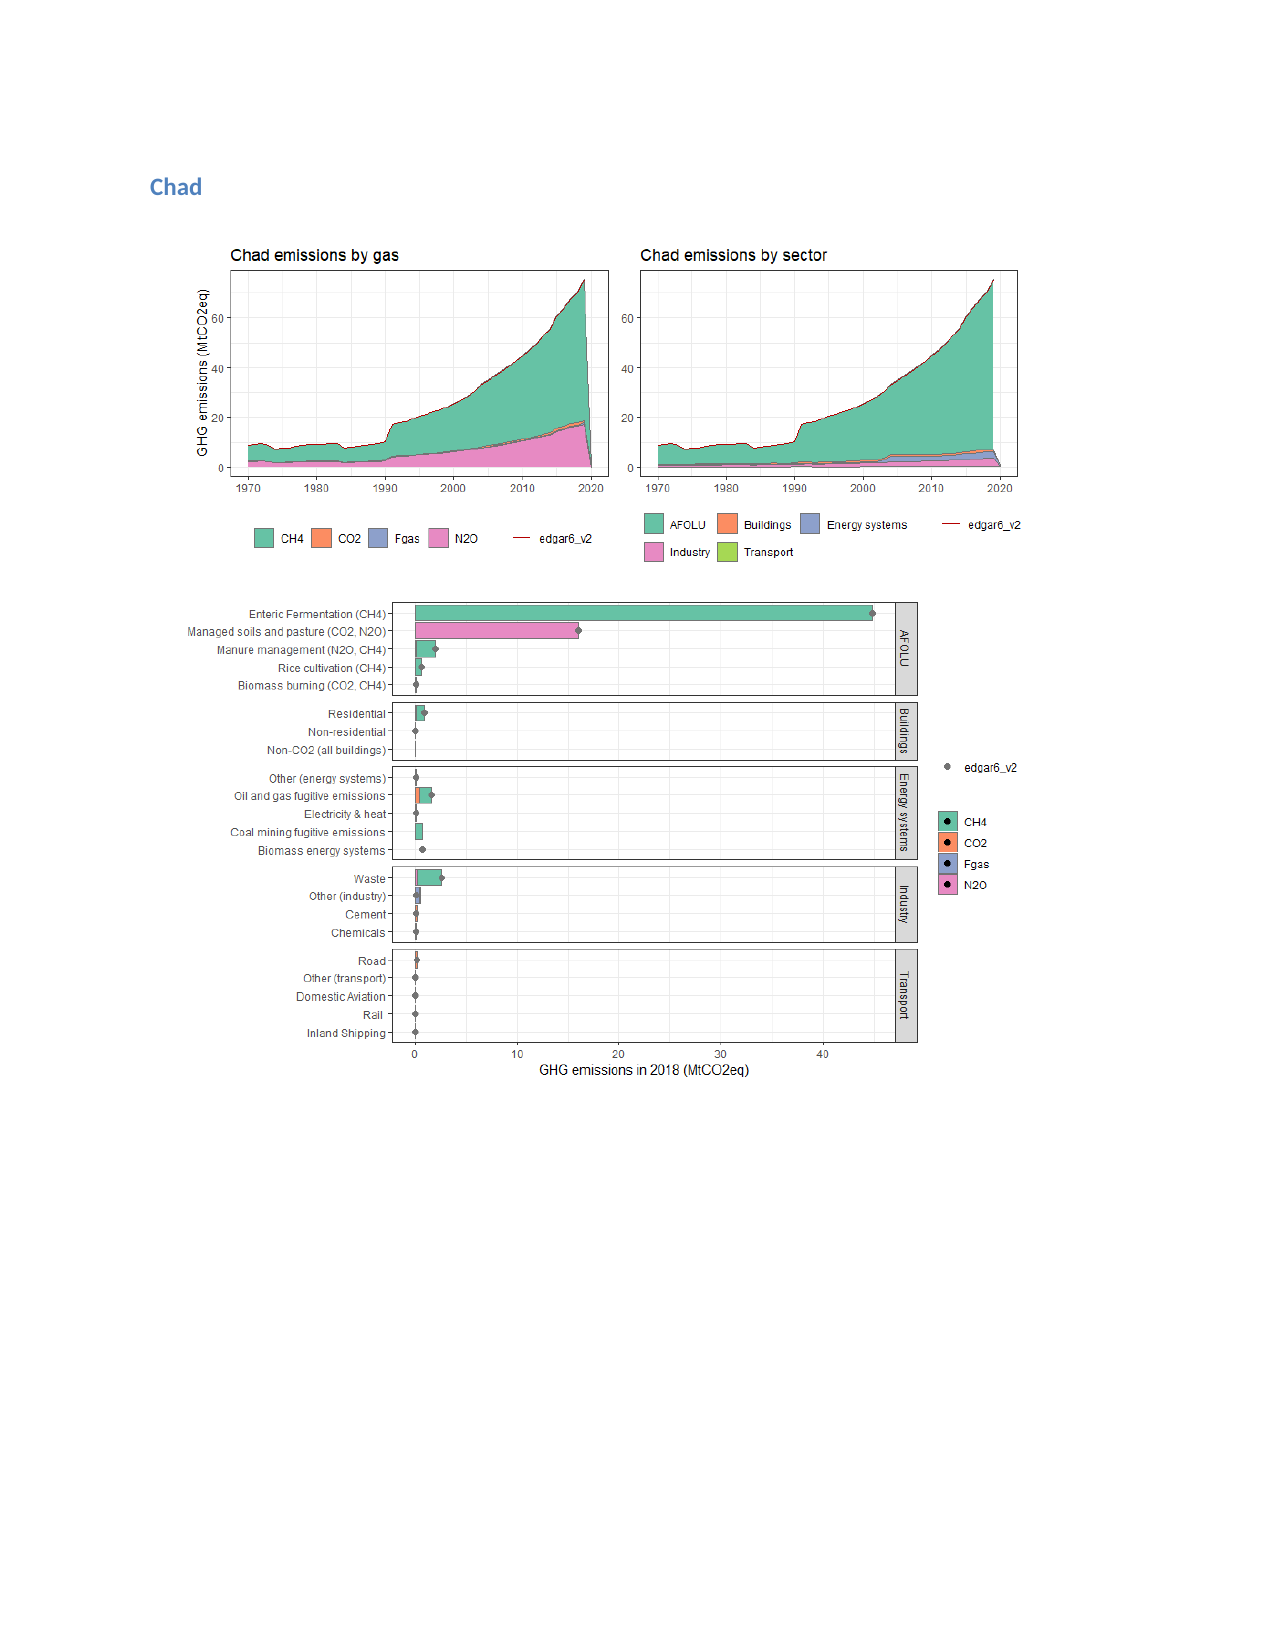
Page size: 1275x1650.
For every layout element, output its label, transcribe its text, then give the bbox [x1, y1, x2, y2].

subtitle Chad [150, 171, 1125, 201]
picture [168, 220, 1044, 1096]
